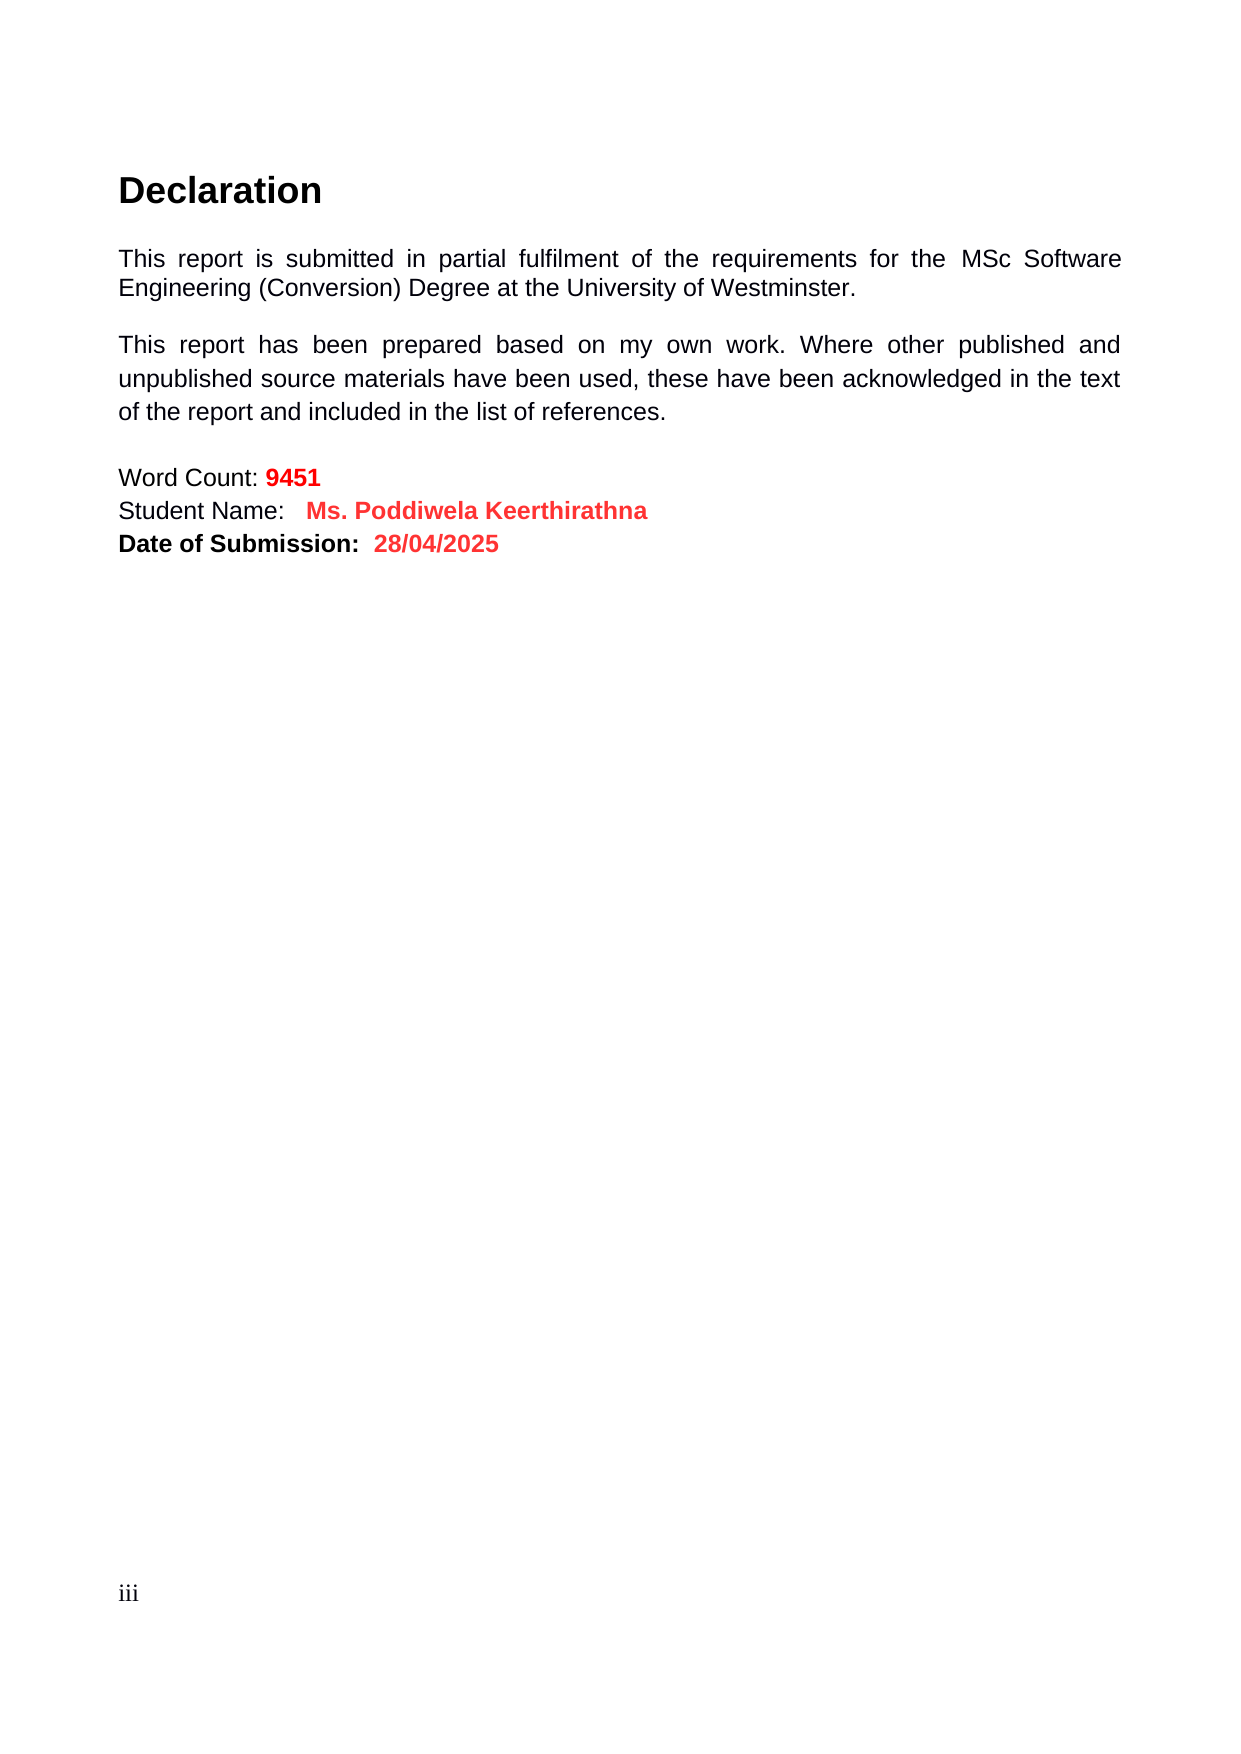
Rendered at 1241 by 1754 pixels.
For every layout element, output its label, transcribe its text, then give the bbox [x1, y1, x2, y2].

text Date of Submission: 28/04/2025 [118, 529, 1122, 557]
subtitle Declaration [118, 168, 1122, 211]
text This report is submitted in partial fulfilment of the requirements for the MSc Software Engineering (Conversion) Degree at the University of Westminster. [118, 244, 1122, 302]
text This report has been prepared based on my own work. Where other published and unpublished source materials have been used, these have been acknowledged in the text of the report and included in the list of references. [118, 331, 1122, 425]
text Word Count: 9451 [118, 463, 1122, 491]
text Student Name: Ms. Poddiwela Keerthirathna [118, 496, 1122, 524]
